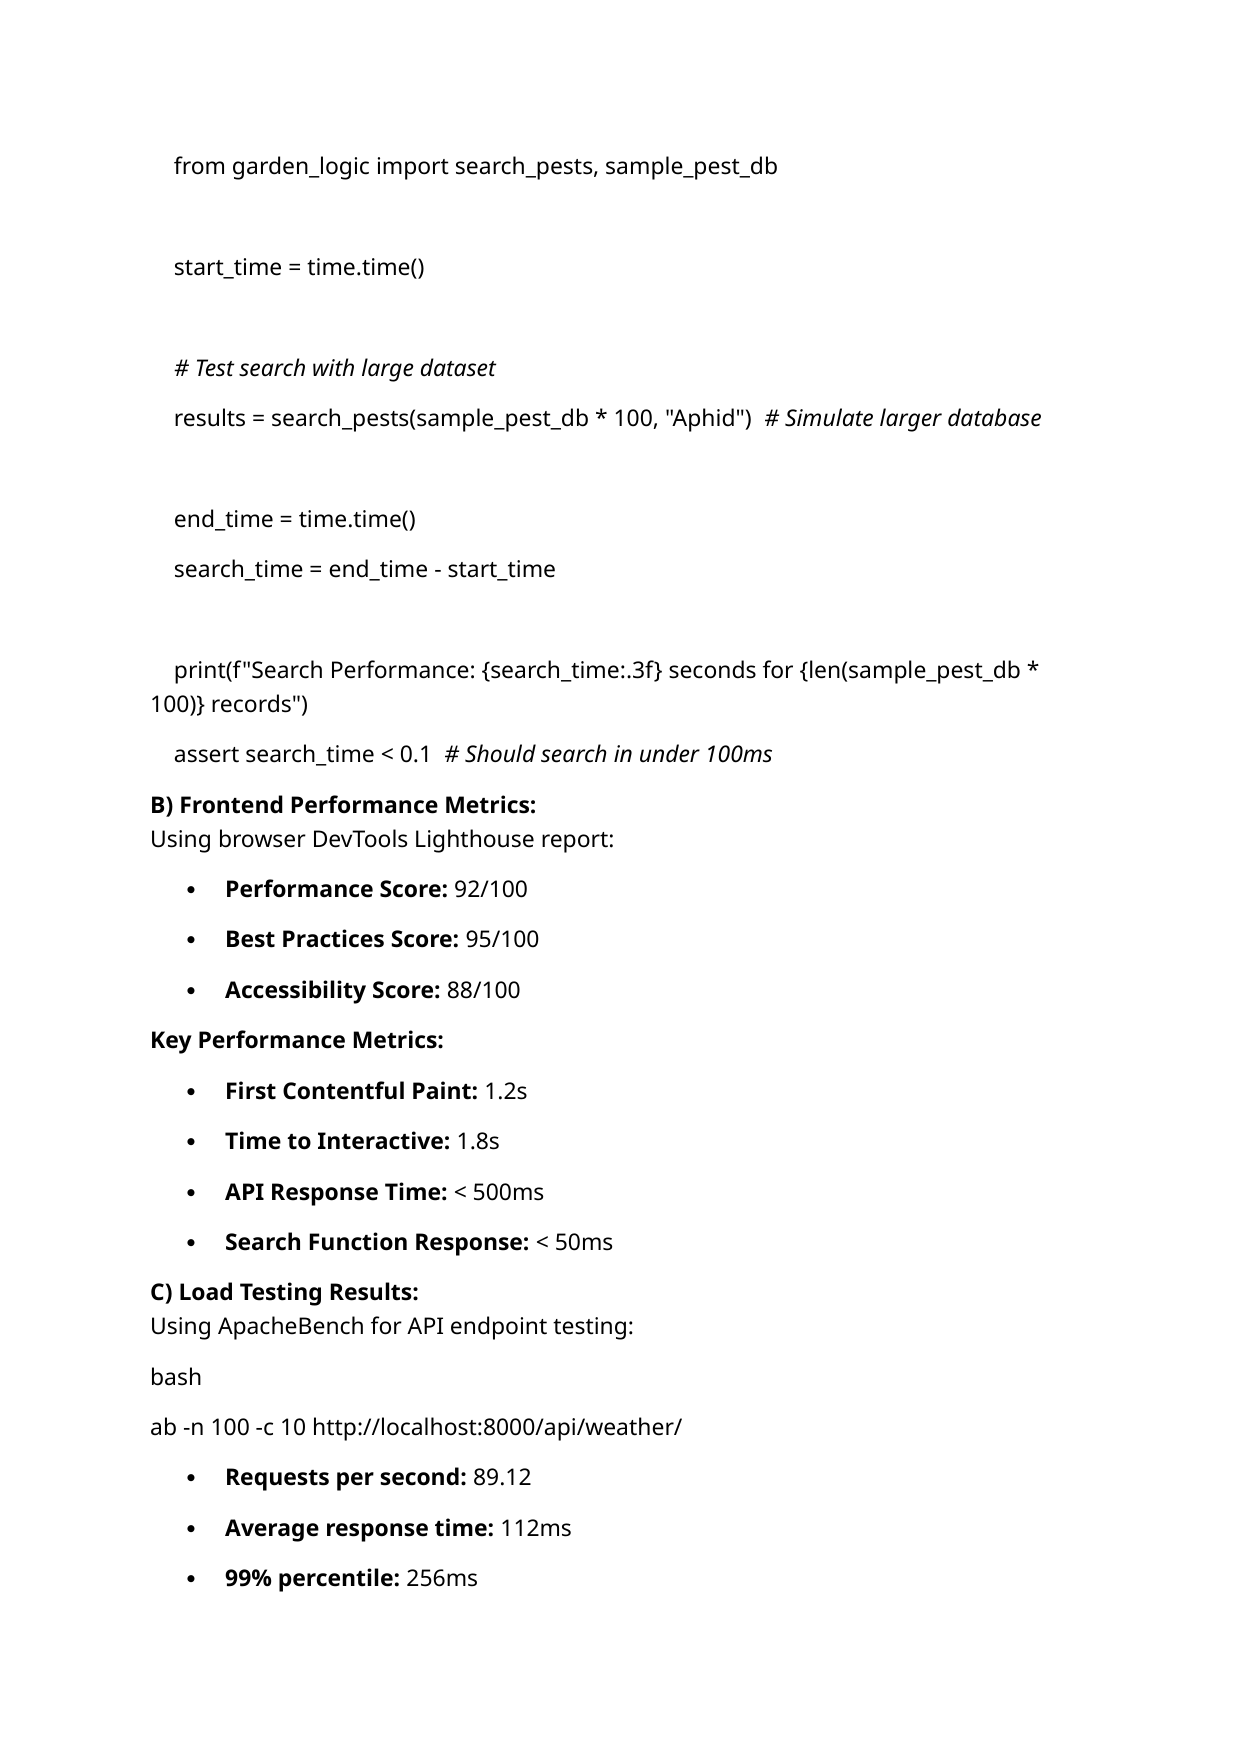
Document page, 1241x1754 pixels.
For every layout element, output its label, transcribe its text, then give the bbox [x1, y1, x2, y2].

text start_time = time.time() [150, 251, 1090, 282]
list 99% percentile: 256ms [187, 1562, 1090, 1593]
text B) Frontend Performance Metrics: Using browser DevTools Lighthouse report: [150, 789, 1090, 854]
list API Response Time: < 500ms [187, 1175, 1090, 1207]
list Accessibility Score: 88/100 [187, 974, 1090, 1005]
text C) Load Testing Results: Using ApacheBench for API endpoint testing: [150, 1276, 1090, 1341]
text Key Performance Metrics: [150, 1024, 1090, 1055]
list Best Practices Score: 95/100 [187, 923, 1090, 954]
list Average response time: 112ms [187, 1512, 1090, 1543]
text search_time = end_time - start_time [150, 553, 1090, 584]
text assert search_time < 0.1 # Should search in under 100ms [150, 738, 1090, 769]
list Time to Interactive: 1.8s [187, 1125, 1090, 1156]
text results = search_pests(sample_pest_db * 100, "Aphid") # Simulate larger database [150, 402, 1090, 433]
text ab -n 100 -c 10 http://localhost:8000/api/weather/ [150, 1411, 1090, 1442]
text end_time = time.time() [150, 503, 1090, 534]
text from garden_logic import search_pests, sample_pest_db [150, 150, 1090, 181]
text print(f"Search Performance: {search_time:.3f} seconds for {len(sample_pest_db * 100)} records") [150, 654, 1090, 719]
list First Contentful Paint: 1.2s [187, 1074, 1090, 1106]
text # Test search with large dataset [150, 352, 1090, 383]
list Search Function Response: < 50ms [187, 1226, 1090, 1257]
list Requests per second: 89.12 [187, 1461, 1090, 1492]
text bash [150, 1360, 1090, 1392]
list Performance Score: 92/100 [187, 873, 1090, 904]
